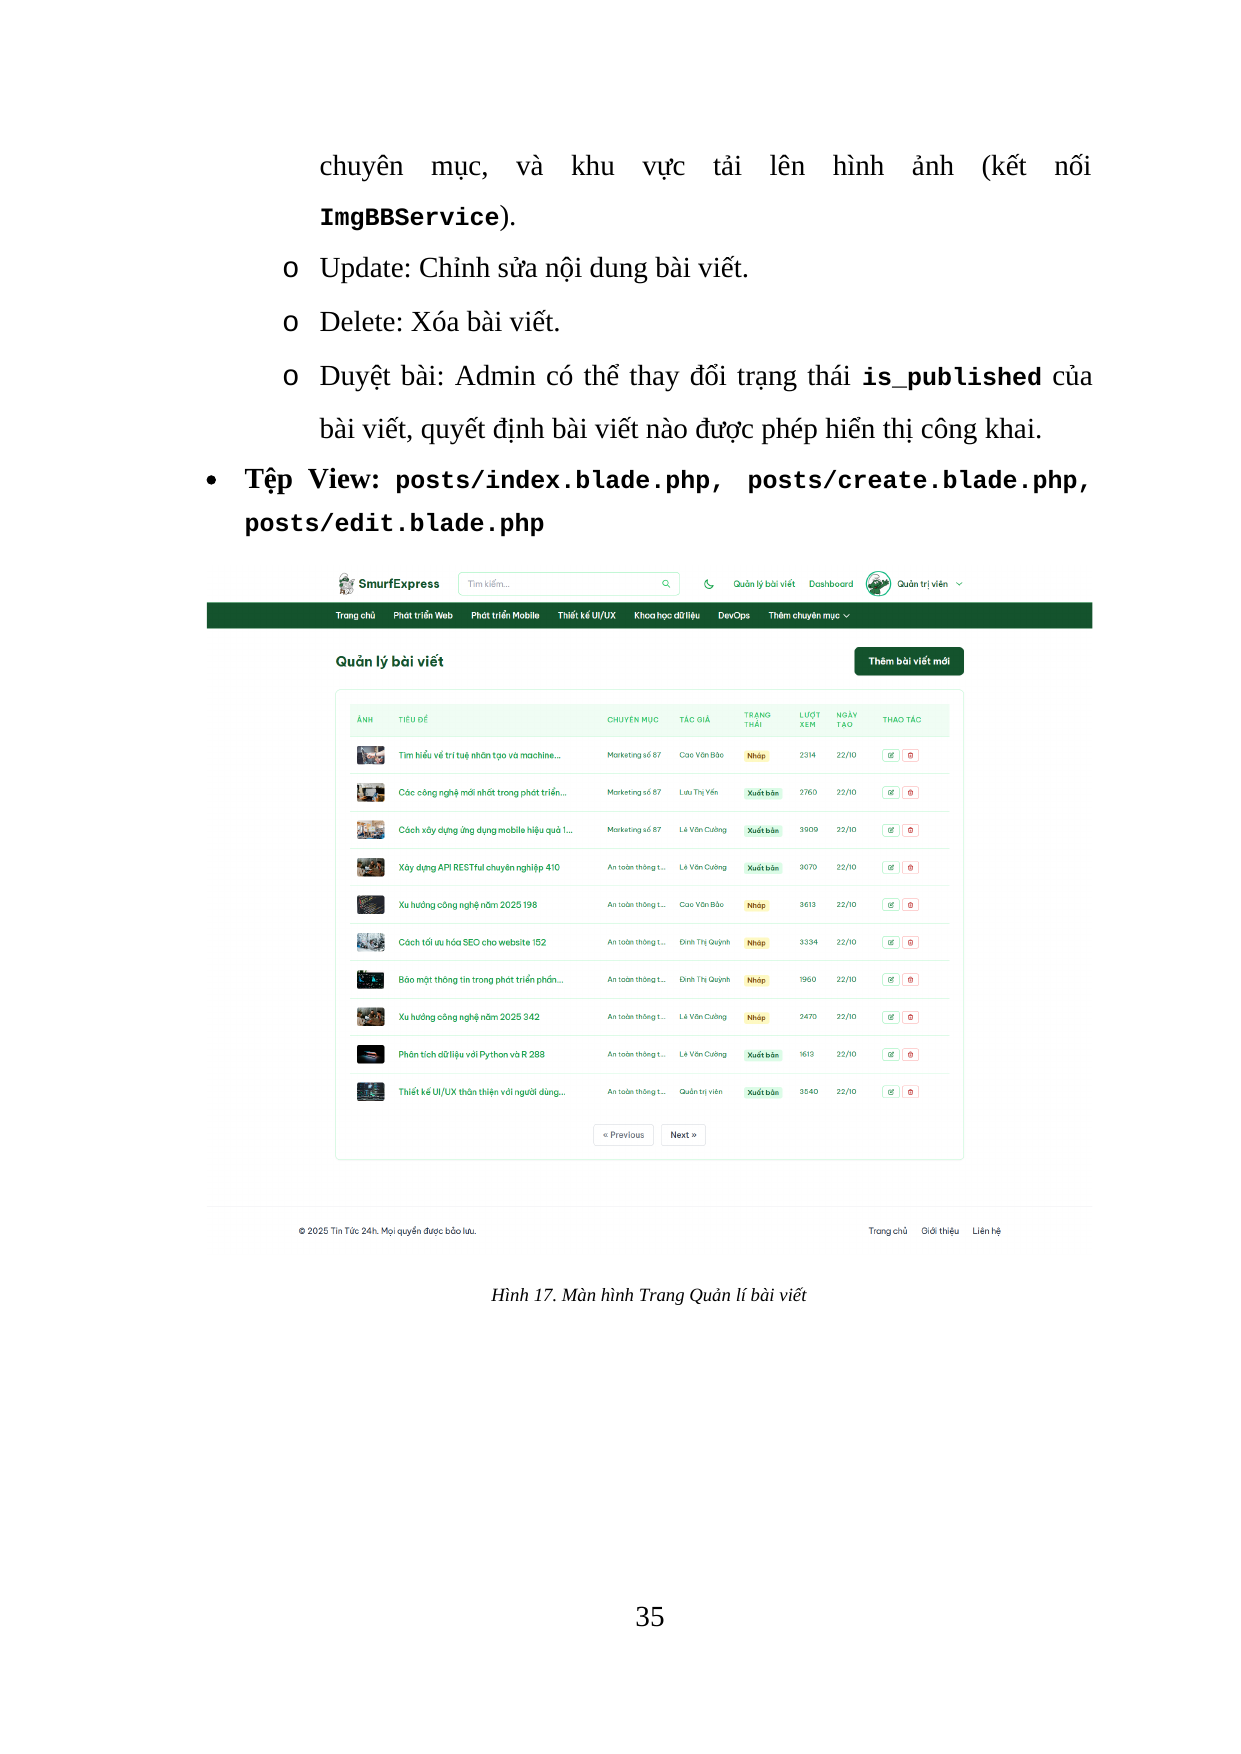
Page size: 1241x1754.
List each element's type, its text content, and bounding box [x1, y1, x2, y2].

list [282, 148, 1092, 233]
list Update: Chỉnh sửa nội dung bài viết. [282, 250, 1092, 286]
picture [206, 565, 1093, 1255]
list Duyệt bài: Admin có thể thay đổi trạng thái is_published của bài viết, quyết định bài viết nào được phép hiển thị công khai. [282, 358, 1092, 445]
list Tệp View: posts/index.blade.php, posts/create.blade.php, posts/edit.blade.php [207, 461, 1092, 539]
list Delete: Xóa bài viết. [282, 304, 1092, 340]
text Hình 17. Màn hình Trang Quản lí bài viết [207, 1284, 1092, 1305]
